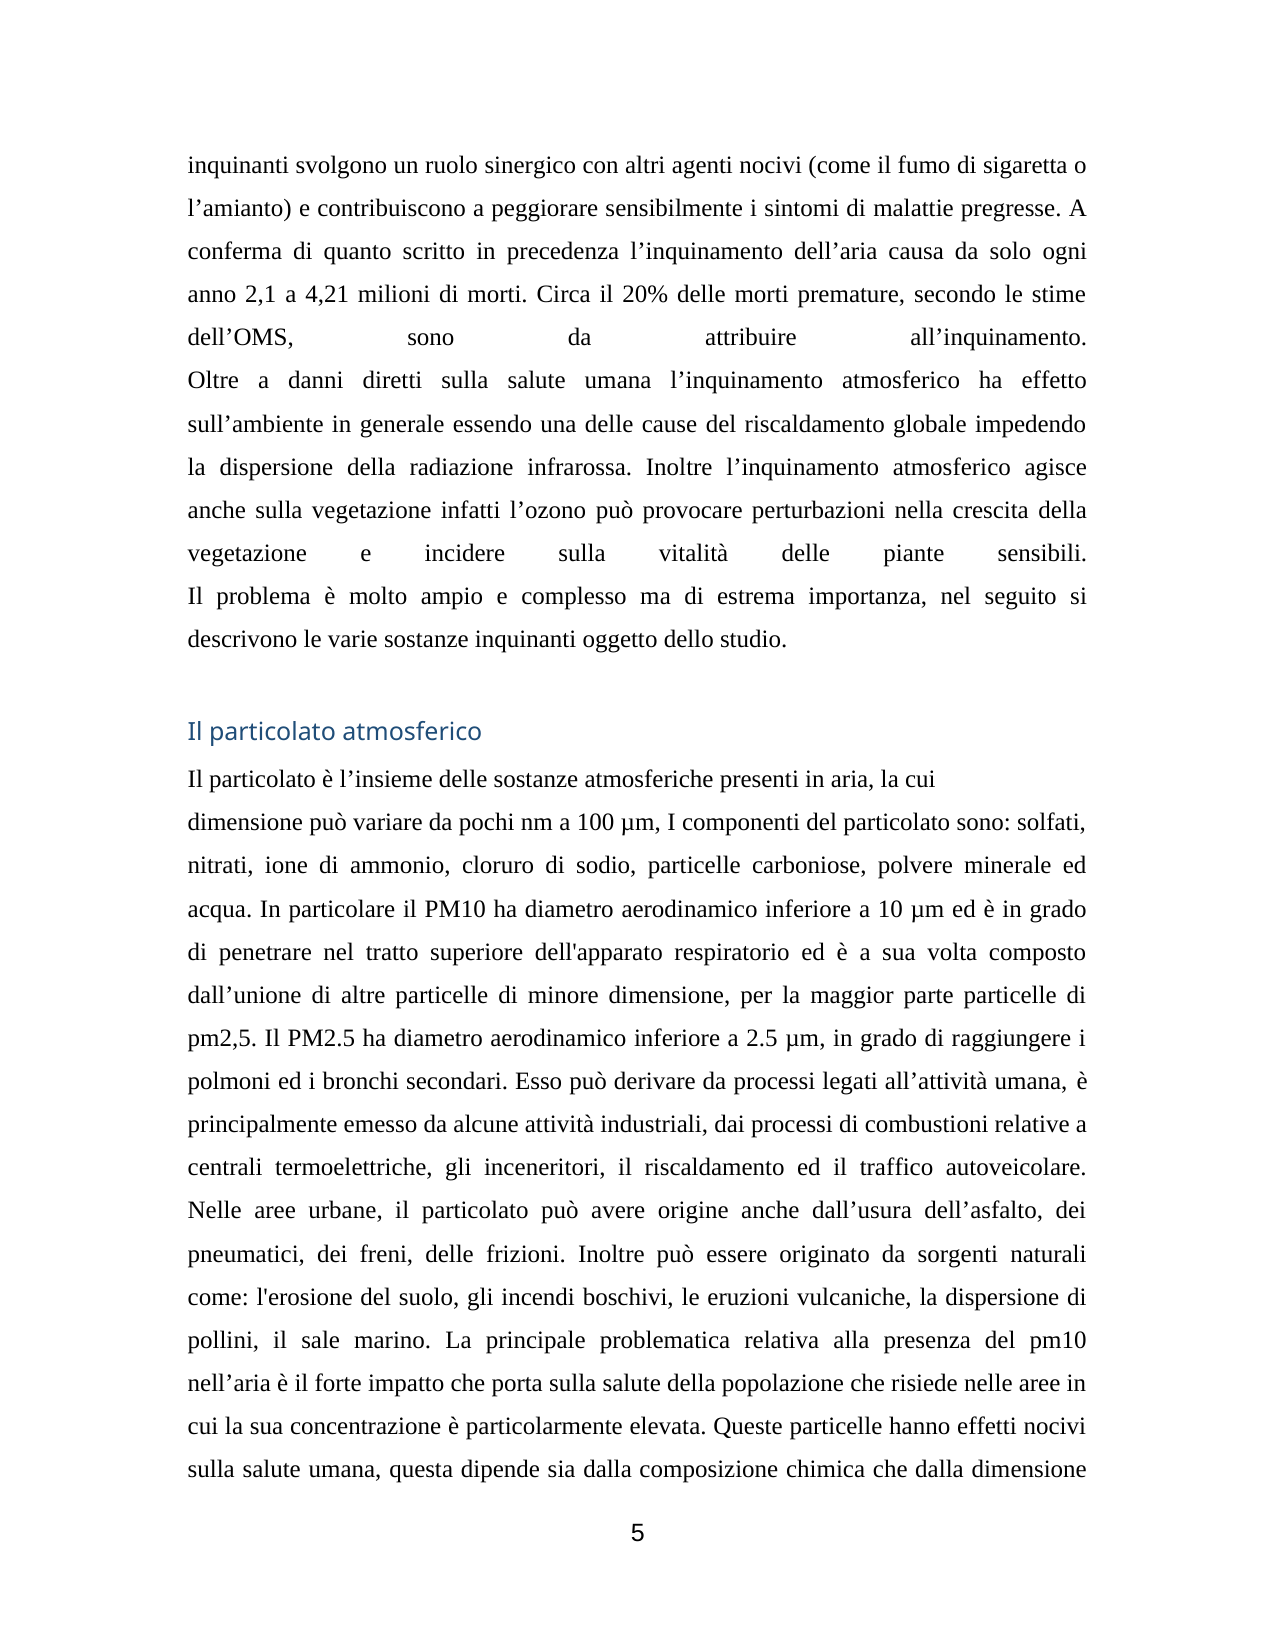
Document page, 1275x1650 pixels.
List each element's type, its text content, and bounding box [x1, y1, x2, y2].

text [187, 807, 1087, 1483]
text Il particolato è l’insieme delle sostanze atmosferiche presenti in aria, la cui [187, 764, 1087, 793]
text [187, 150, 1087, 653]
text Il particolato atmosferico [187, 667, 1087, 747]
